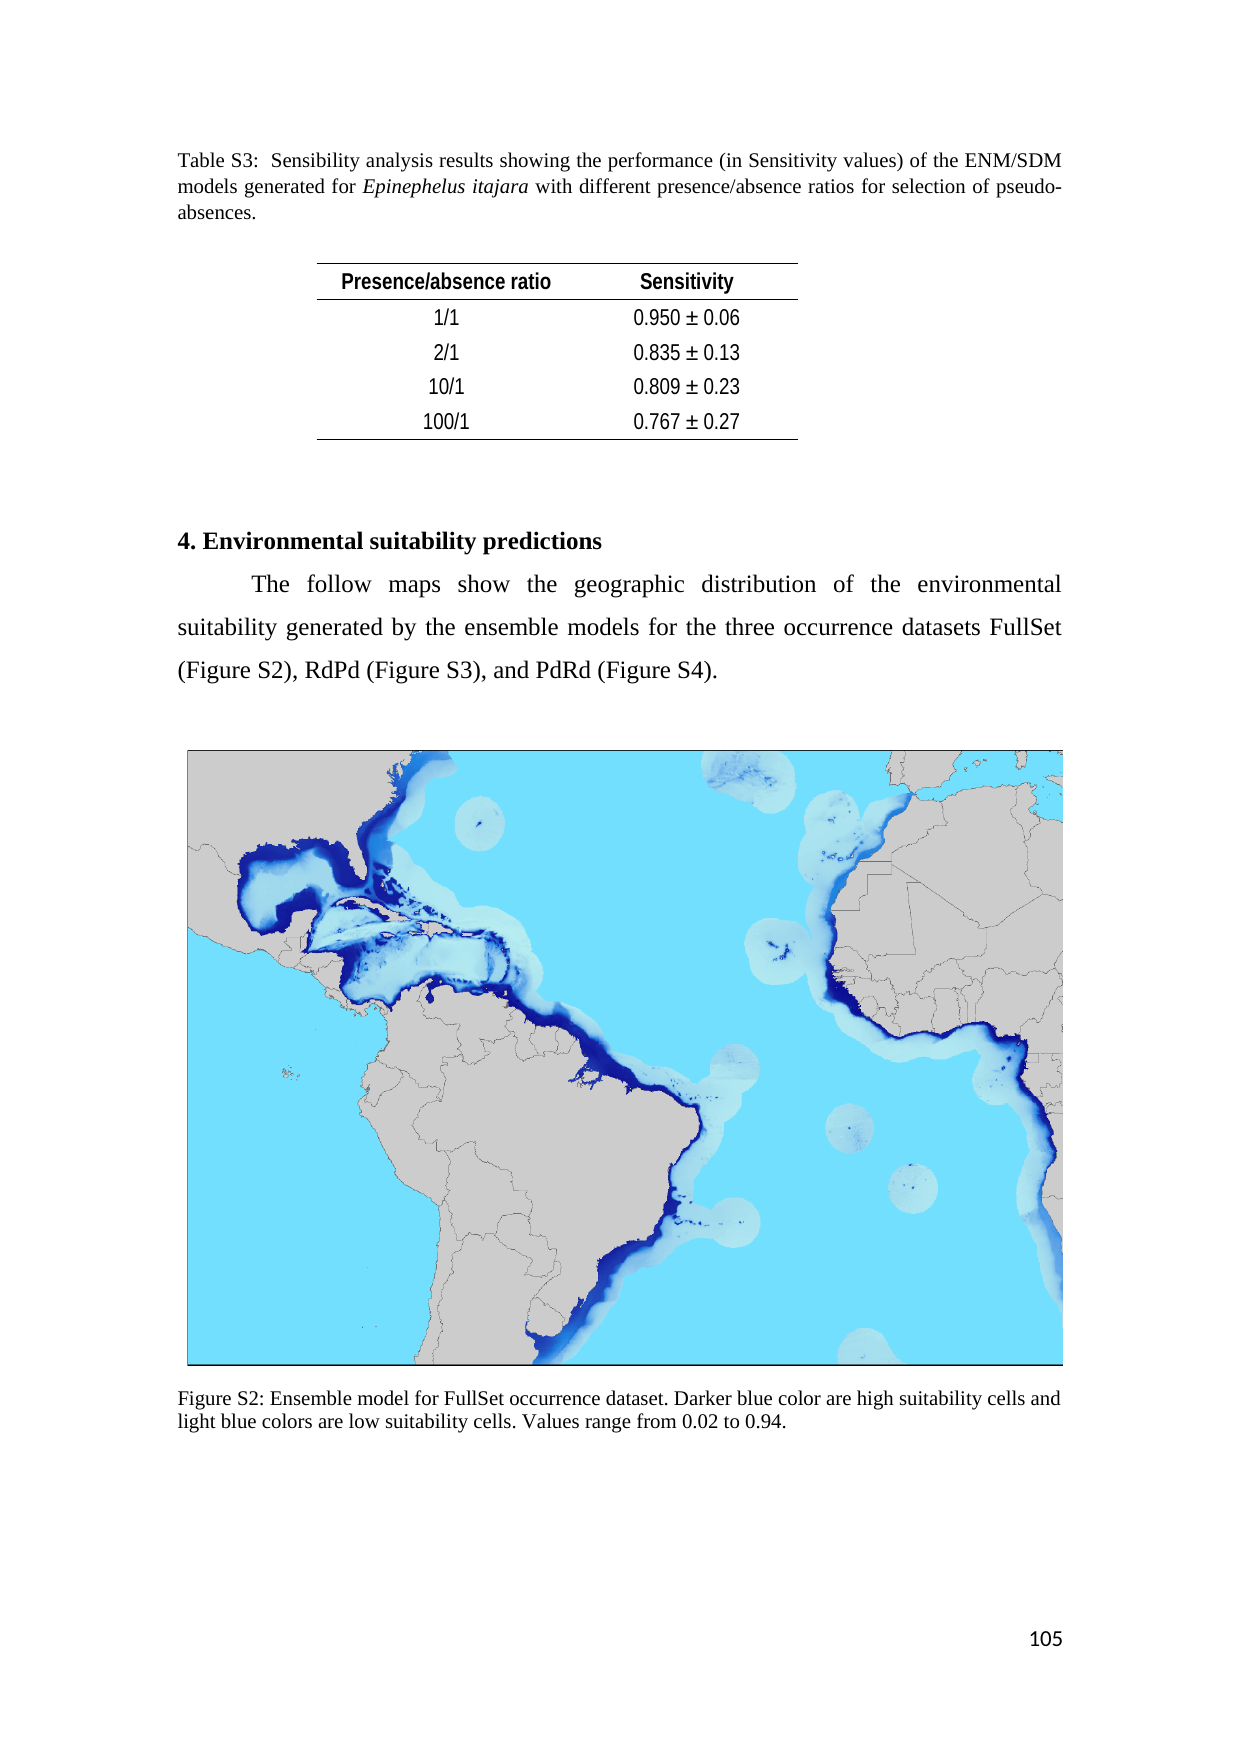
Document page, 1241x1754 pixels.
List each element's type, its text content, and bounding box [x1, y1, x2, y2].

text 4. Environmental suitability predictions [177, 526, 1063, 554]
table_cell 0.809 ± 0.23 [576, 369, 797, 404]
table_header Sensitivity [576, 264, 797, 299]
picture [177, 740, 1063, 1367]
text Figure S2: Ensemble model for FullSet occurrence dataset. Darker blue color are high suitability cells and light blue colors are low suitability cells. Values range from 0.02 to 0.94. [177, 1385, 1063, 1433]
table_cell 0.835 ± 0.13 [576, 335, 797, 369]
table_cell 2/1 [317, 335, 576, 369]
table_cell 0.767 ± 0.27 [576, 404, 797, 438]
text Table S3: Sensibility analysis results showing the performance (in Sensitivity values) of the ENM/SDM models generated for Epinephelus itajara with different presence/absence ratios for selection of pseudo-absences. [177, 148, 1063, 224]
table_cell 1/1 [317, 300, 576, 334]
table_cell 0.950 ± 0.06 [576, 300, 797, 334]
table_header Presence/absence ratio [317, 264, 576, 299]
table_cell 100/1 [317, 404, 576, 438]
text The follow maps show the geographic distribution of the environmental suitability generated by the ensemble models for the three occurrence datasets FullSet (Figure S2), RdPd (Figure S3), and PdRd (Figure S4). [177, 569, 1063, 684]
table_cell 10/1 [317, 369, 576, 404]
